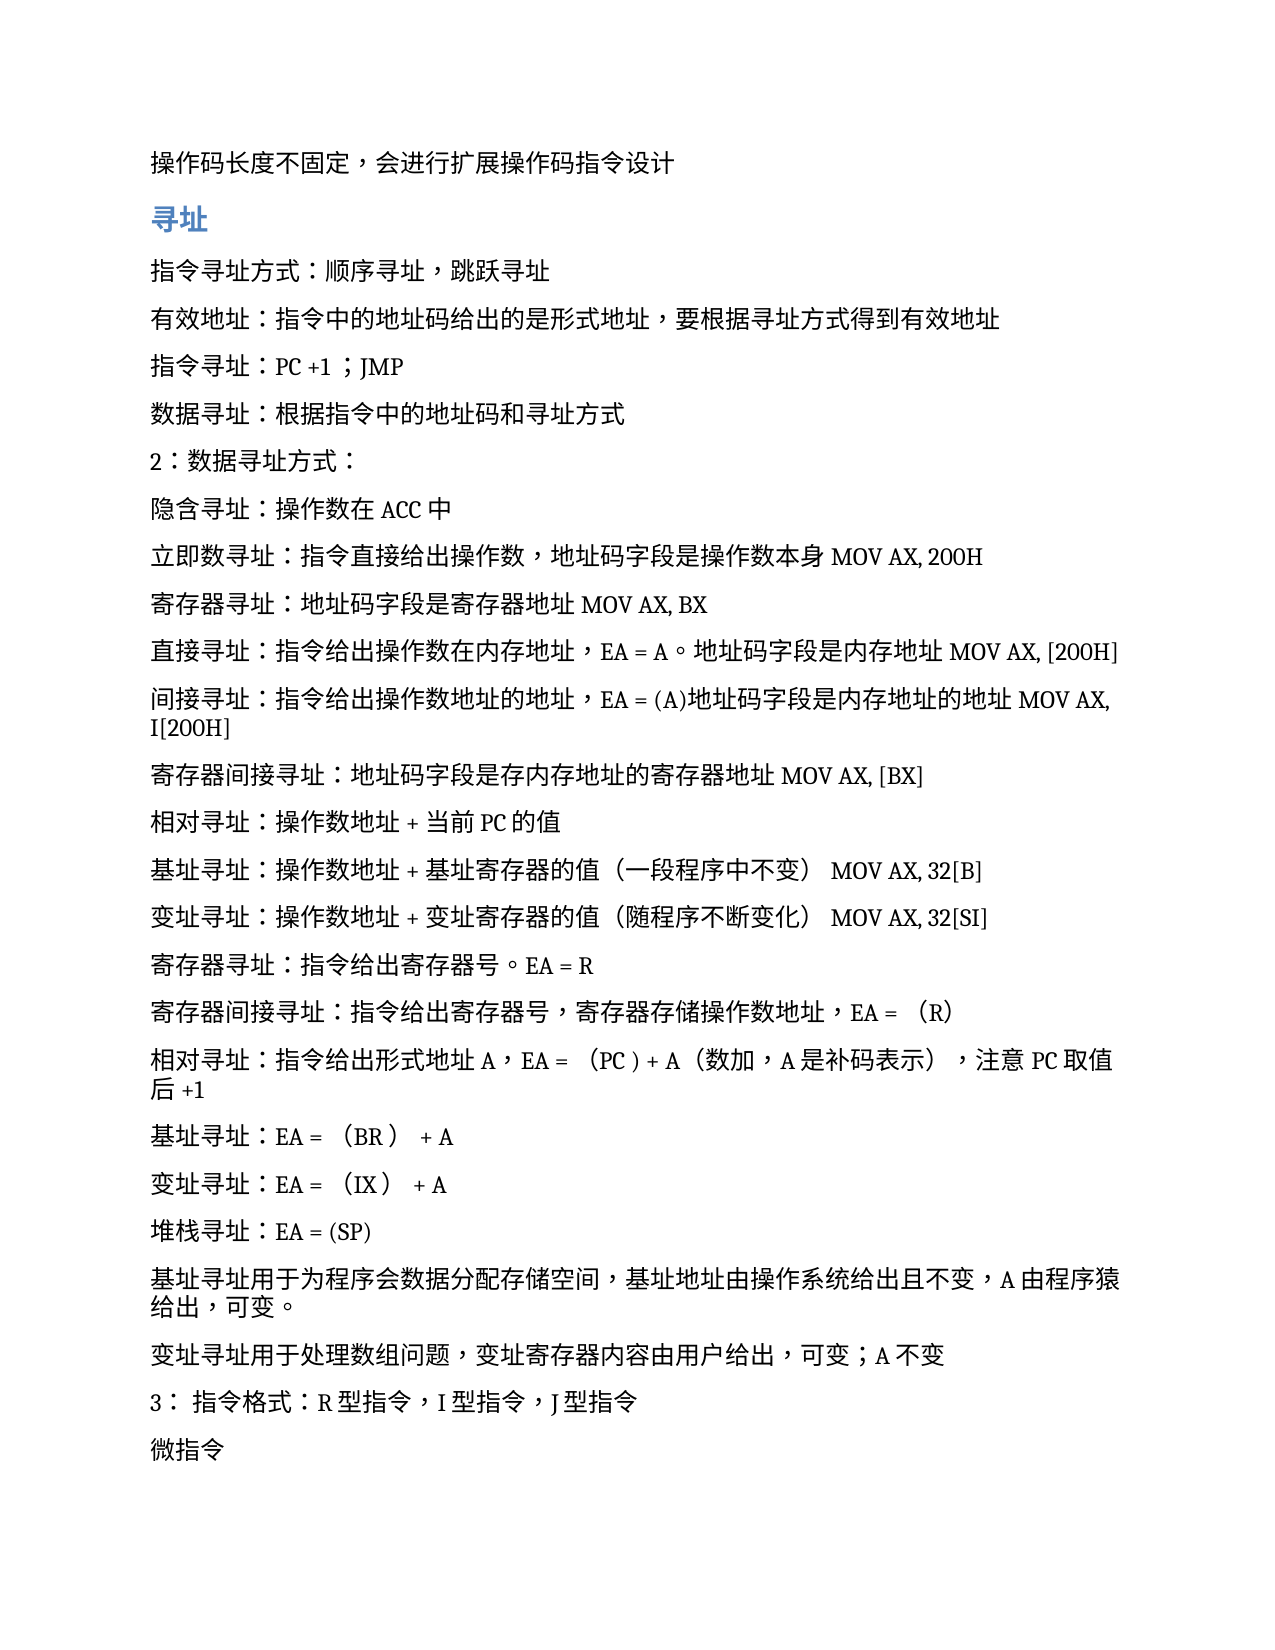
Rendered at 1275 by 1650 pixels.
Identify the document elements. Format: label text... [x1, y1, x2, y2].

text 2：数据寻址方式： [150, 448, 1125, 477]
text 间接寻址：指令给出操作数地址的地址，EA = (A)地址码字段是内存地址的地址 MOV AX, I[200H] [150, 686, 1125, 743]
text 变址寻址用于处理数组问题，变址寄存器内容由用户给出，可变；A 不变 [150, 1342, 1125, 1371]
text 立即数寻址：指令直接给出操作数，地址码字段是操作数本身 MOV AX, 200H [150, 543, 1125, 572]
text 寄存器间接寻址：指令给出寄存器号，寄存器存储操作数地址，EA = （R） [150, 999, 1125, 1028]
text 变址寻址：操作数地址 + 变址寄存器的值（随程序不断变化） MOV AX, 32[SI] [150, 904, 1125, 933]
text 堆栈寻址：EA = (SP) [150, 1218, 1125, 1247]
text 微指令 [150, 1437, 1125, 1466]
text 操作码长度不固定，会进行扩展操作码指令设计 [150, 150, 1125, 179]
text 基址寻址：操作数地址 + 基址寄存器的值（一段程序中不变） MOV AX, 32[B] [150, 857, 1125, 886]
text 寄存器寻址：指令给出寄存器号。EA = R [150, 952, 1125, 981]
subtitle 寻址 [150, 199, 1125, 239]
text 指令寻址方式：顺序寻址，跳跃寻址 [150, 258, 1125, 287]
text 基址寻址：EA = （BR ） + A [150, 1123, 1125, 1152]
text 相对寻址：操作数地址 + 当前PC的值 [150, 809, 1125, 838]
text 基址寻址用于为程序会数据分配存储空间，基址地址由操作系统给出且不变，A 由程序猿给出，可变。 [150, 1266, 1125, 1323]
text 相对寻址：指令给出形式地址 A，EA = （PC ) + A（数加，A 是补码表示），注意 PC 取值后 +1 [150, 1047, 1125, 1104]
text 有效地址：指令中的地址码给出的是形式地址，要根据寻址方式得到有效地址 [150, 306, 1125, 334]
text 指令寻址：PC +1 ；JMP [150, 353, 1125, 382]
text 隐含寻址：操作数在 ACC 中 [150, 496, 1125, 524]
text 直接寻址：指令给出操作数在内存地址，EA = A。地址码字段是内存地址 MOV AX, [200H] [150, 638, 1125, 667]
text 寄存器间接寻址：地址码字段是存内存地址的寄存器地址 MOV AX, [BX] [150, 762, 1125, 791]
text 寄存器寻址：地址码字段是寄存器地址 MOV AX, BX [150, 591, 1125, 619]
text 3： 指令格式：R型指令，I型指令，J型指令 [150, 1389, 1125, 1418]
text 变址寻址：EA = （IX ） + A [150, 1171, 1125, 1199]
text 数据寻址：根据指令中的地址码和寻址方式 [150, 401, 1125, 429]
